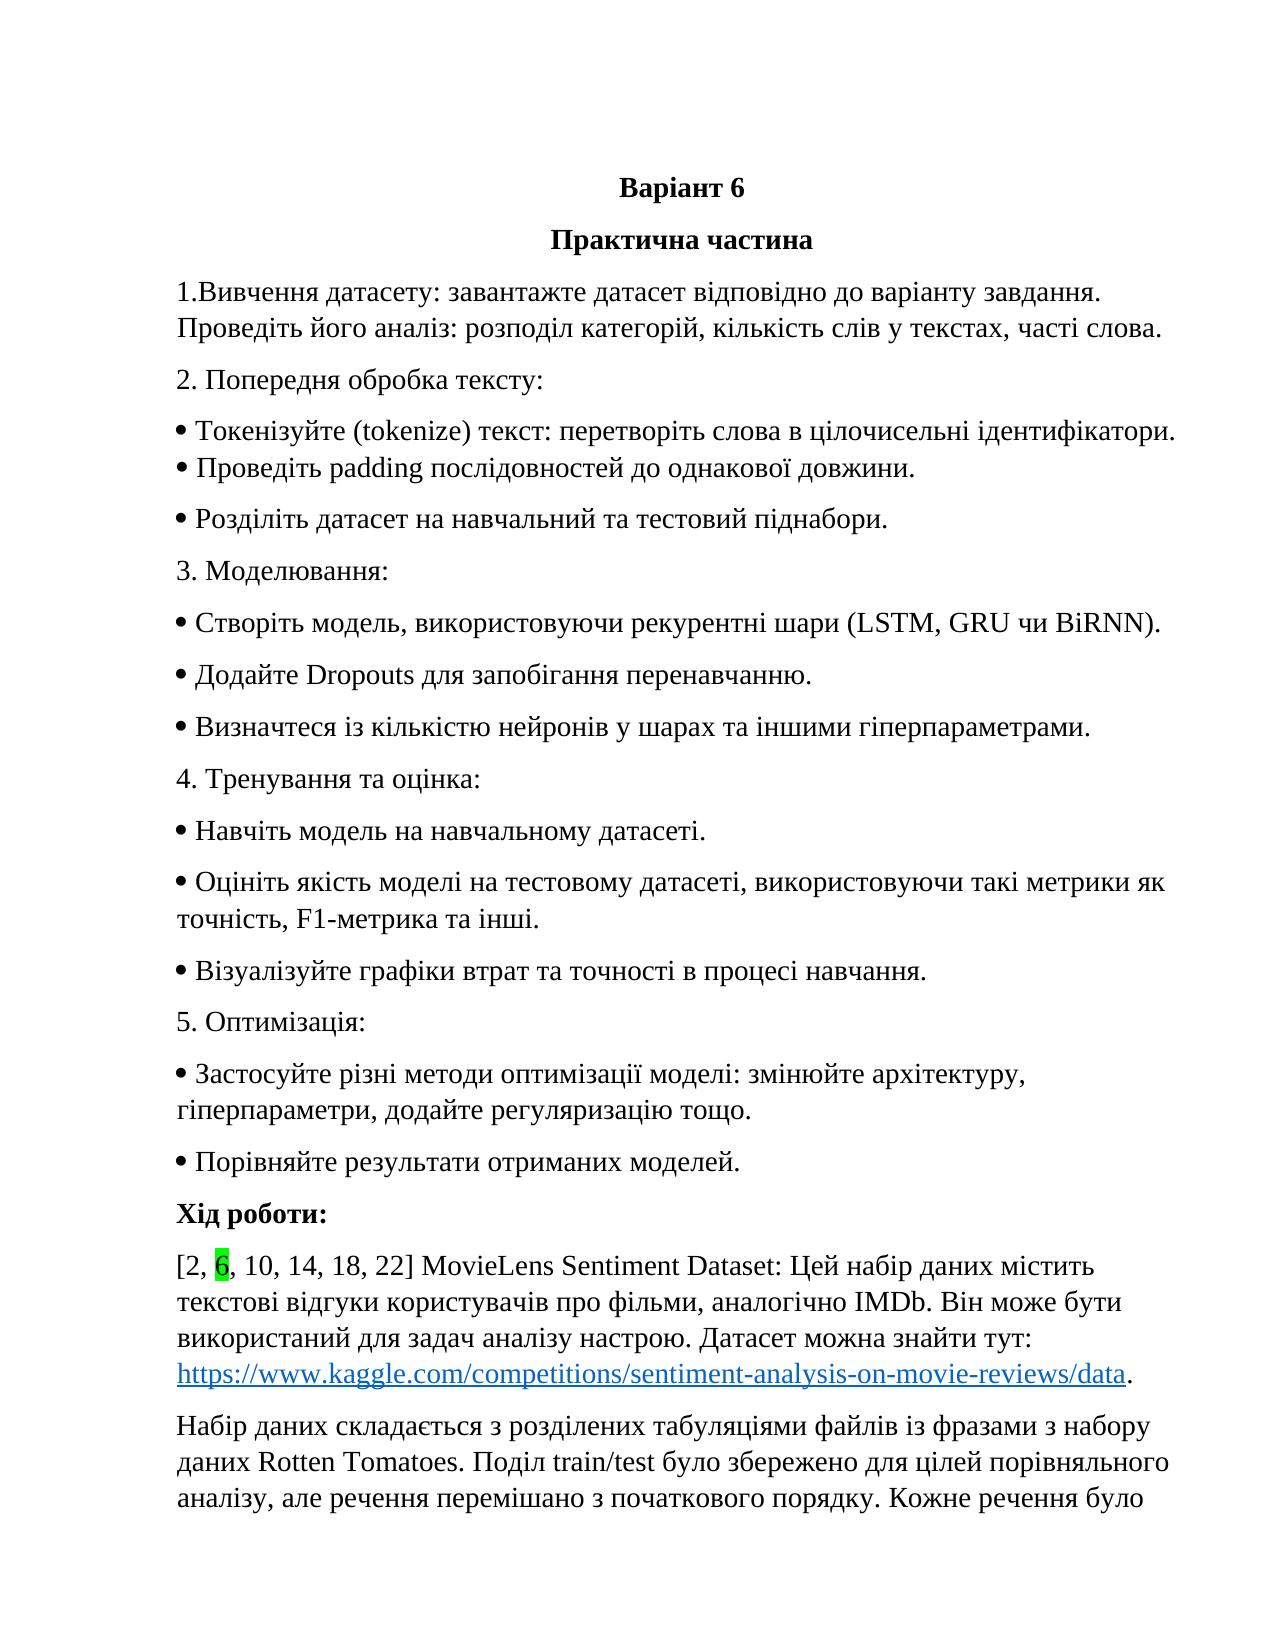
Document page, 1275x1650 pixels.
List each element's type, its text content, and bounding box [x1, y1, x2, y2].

text 4. Тренування та оцінка: [176, 761, 1187, 794]
text Порівняйте результати отриманих моделей. [176, 1144, 1187, 1178]
text Визначтеся із кількістю нейронів у шарах та іншими гіперпараметрами. [176, 709, 1187, 743]
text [176, 1408, 1187, 1514]
text 3. Моделювання: [176, 553, 1187, 587]
subtitle Практична частина [177, 222, 1186, 256]
text 2. Попередня обробка тексту: [176, 362, 1187, 395]
text Оцініть якість моделі на тестовому датасеті, використовуючи такі метрики як точність, F1-метрика та інші. [176, 864, 1187, 934]
text 1.Вивчення датасету: завантажте датасет відповідно до варіанту завдання. Проведіть його аналіз: розподіл категорій, кількість слів у текстах, часті слова. [176, 274, 1187, 343]
text 5. Оптимізація: [176, 1004, 1187, 1038]
text Навчіть модель на навчальному датасеті. [176, 813, 1187, 846]
text Візуалізуйте графіки втрат та точності в процесі навчання. [176, 953, 1187, 986]
text Створіть модель, використовуючи рекурентні шари (LSTM, GRU чи BiRNN). [176, 605, 1187, 639]
text Розділіть датасет на навчальний та тестовий піднабори. [176, 502, 1187, 535]
text [2, 6, 10, 14, 18, 22] MovieLens Sentiment Dataset: Цей набір даних містить текстові відгуки користувачів про фільми, аналогічно IMDb. Він може бути використаний для задач аналізу настрою. Датасет можна знайти тут: https://www.kaggle.com/competitions/sentiment-analysis-on-movie-reviews/data. [176, 1248, 1187, 1390]
subtitle Варіант 6 [177, 170, 1186, 204]
text Додайте Dropouts для запобігання перенавчанню. [176, 657, 1187, 691]
text Хід роботи: [176, 1196, 1187, 1230]
text Токенізуйте (tokenize) текст: перетворіть слова в цілочисельні ідентифікатори. Проведіть padding послідовностей до однакової довжини. [176, 413, 1187, 483]
text Застосуйте різні методи оптимізації моделі: змінюйте архітектуру, гіперпараметри, додайте регуляризацію тощо. [176, 1056, 1187, 1126]
